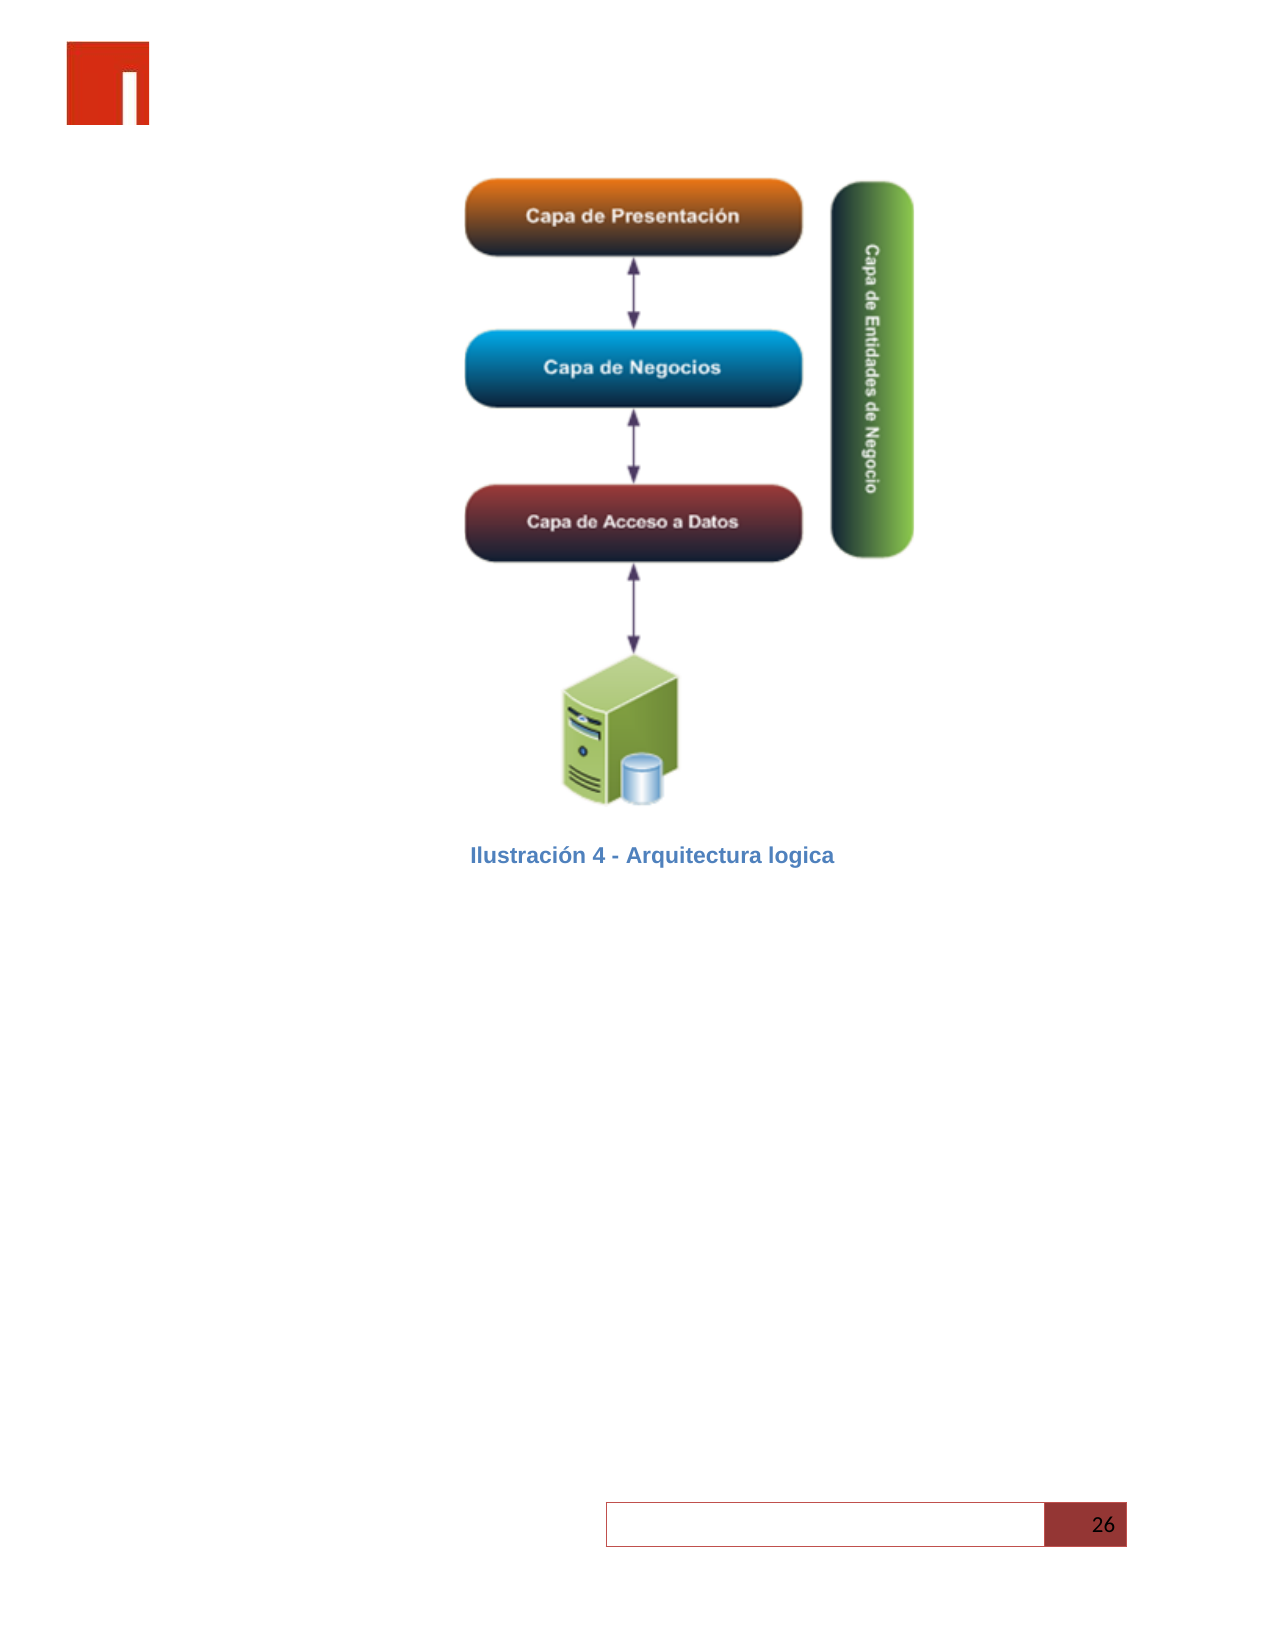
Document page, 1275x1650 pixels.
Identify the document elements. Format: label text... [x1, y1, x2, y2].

picture [66, 41, 150, 125]
text Ilustración 4 - Arquitectura logica [148, 842, 1157, 868]
picture [464, 177, 915, 807]
